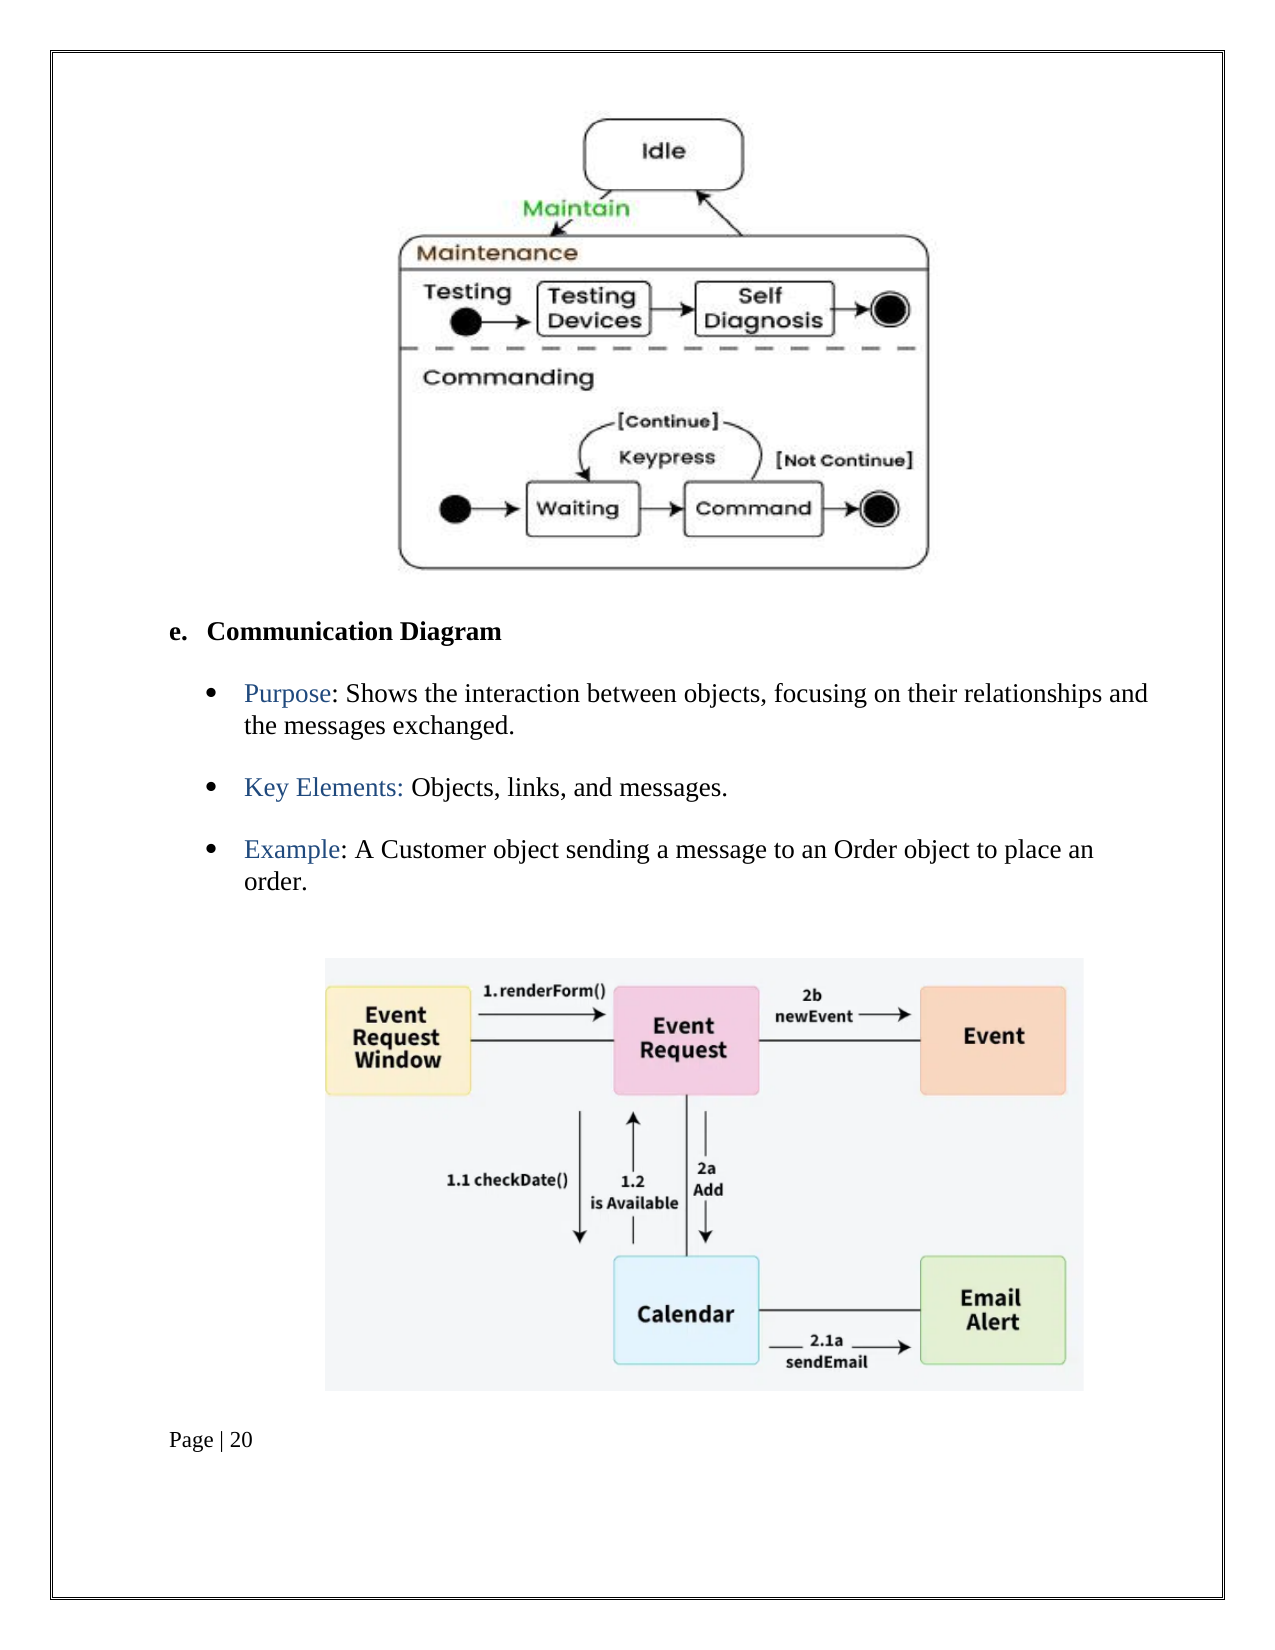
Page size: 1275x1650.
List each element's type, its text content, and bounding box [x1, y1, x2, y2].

list Key Elements: Objects, links, and messages. [206, 771, 1164, 802]
picture [325, 958, 1084, 1391]
list Example: A Customer object sending a message to an Order object to place an order. [206, 833, 1164, 896]
list Communication Diagram [169, 615, 1164, 646]
picture [393, 103, 940, 585]
list Purpose: Shows the interaction between objects, focusing on their relationships and the messages exchanged. [206, 678, 1164, 740]
